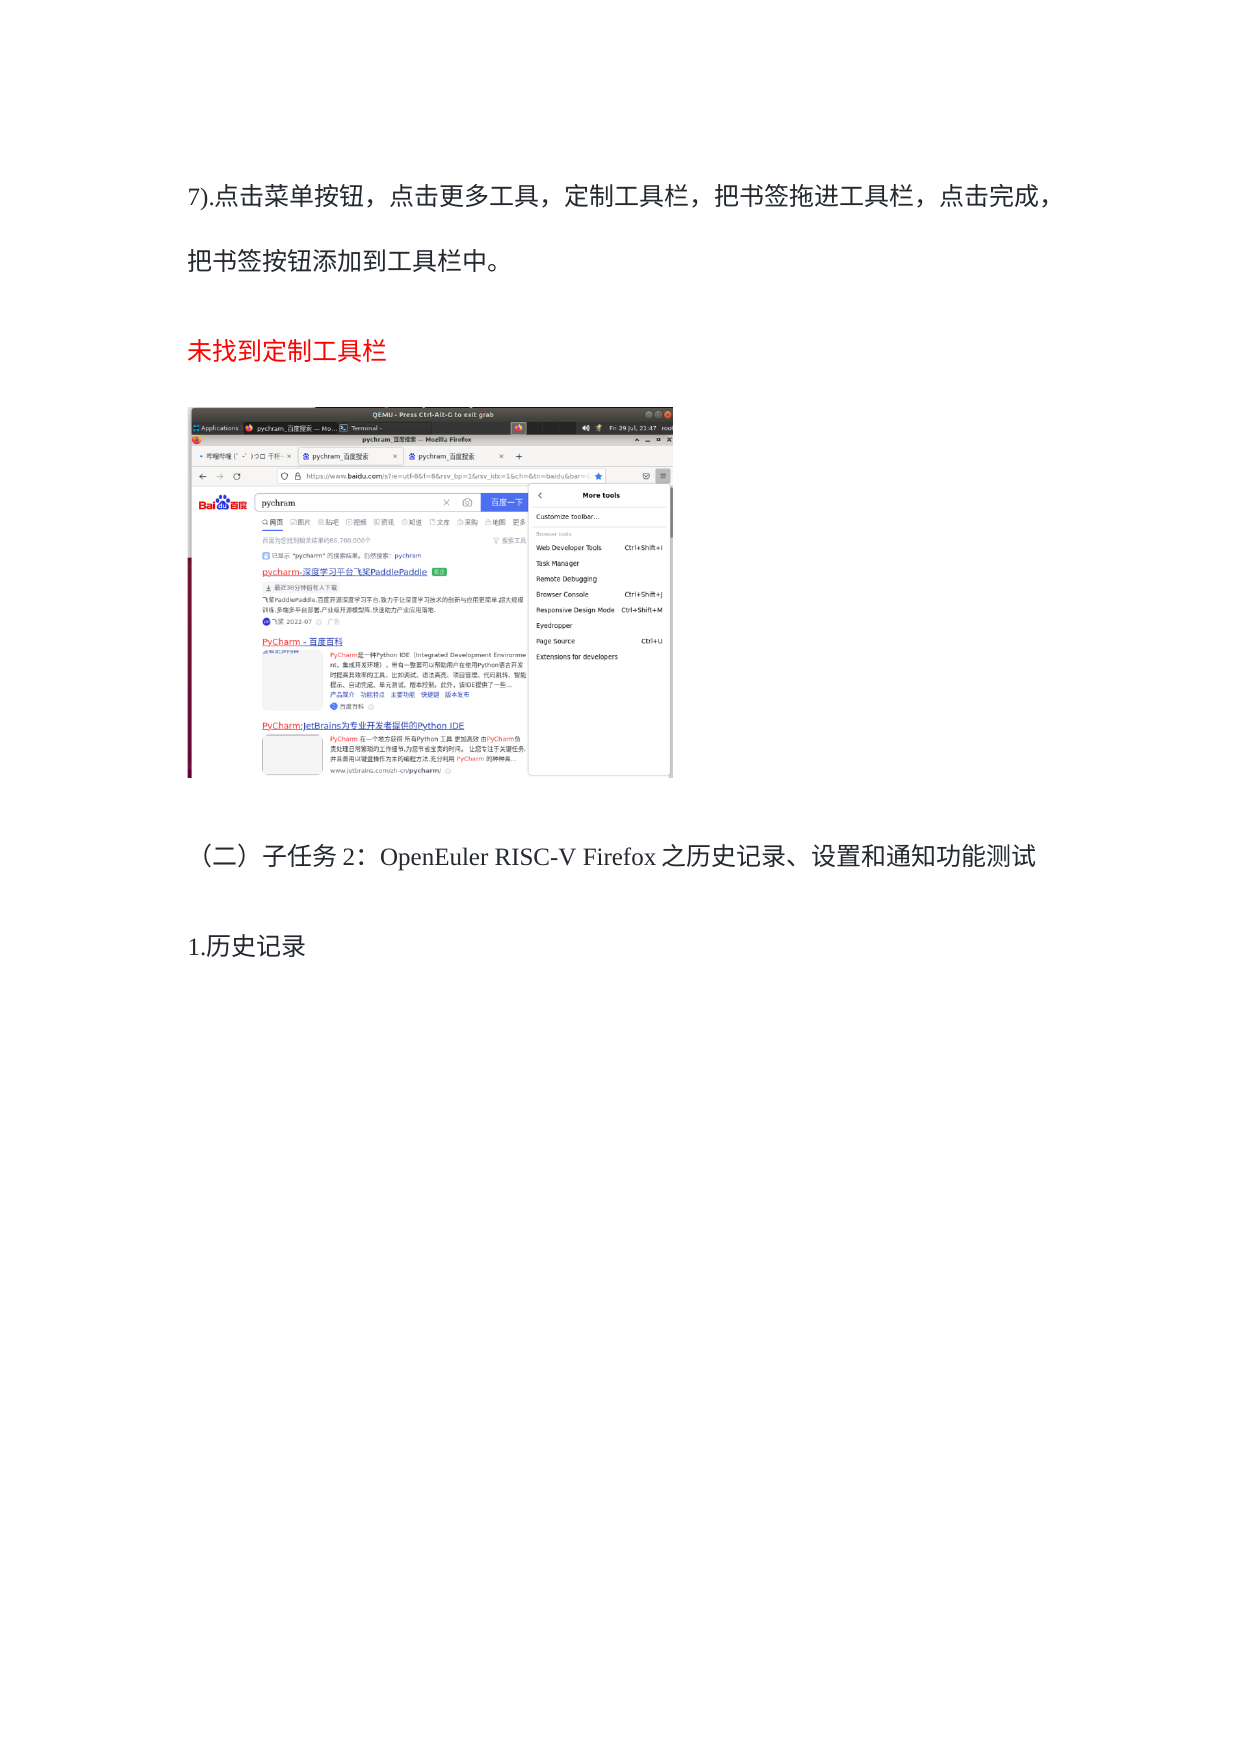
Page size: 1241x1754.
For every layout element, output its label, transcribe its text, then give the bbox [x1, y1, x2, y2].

text （二）子任务2：OpenEuler RISC-V Firefox之历史记录、设置和通知功能测试 [187, 822, 1053, 887]
picture [187, 407, 673, 778]
text 1.历史记录 [187, 912, 1053, 977]
text 未找到定制工具栏 [187, 317, 1053, 382]
text 7).点击菜单按钮，点击更多工具，定制工具栏，把书签拖进工具栏，点击完成，把书签按钮添加到工具栏中。 [187, 162, 1053, 292]
